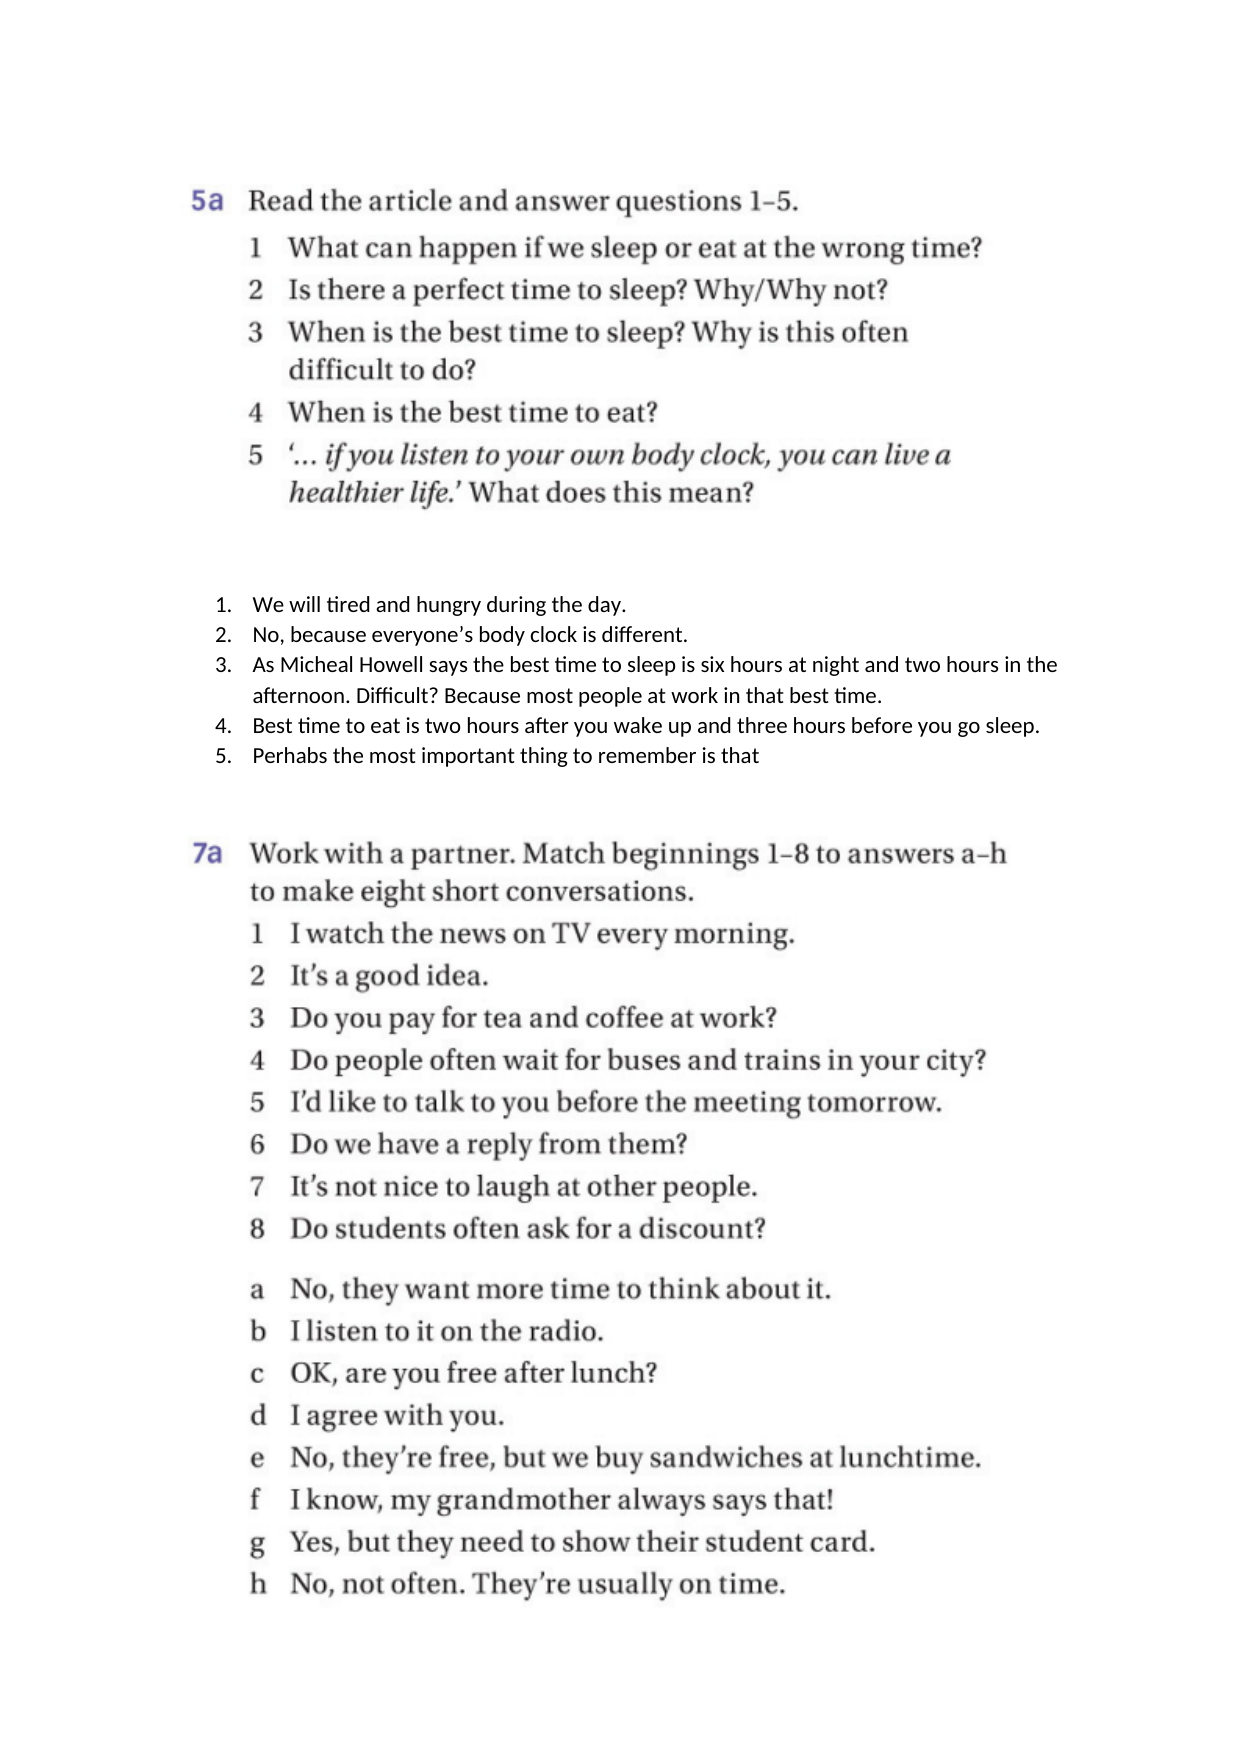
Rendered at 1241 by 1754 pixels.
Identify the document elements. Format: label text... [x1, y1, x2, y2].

list Perhabs the most important thing to remember is that [215, 741, 1152, 769]
picture [177, 835, 1070, 1613]
picture [177, 165, 1059, 525]
list No, because everyone’s body clock is different. [215, 620, 1152, 648]
list Best time to eat is two hours after you wake up and three hours before you go sleep. [215, 711, 1152, 739]
list As Micheal Howell says the best time to sleep is six hours at night and two hours in the afternoon. Difficult? Because most people at work in that best time. [215, 651, 1152, 709]
list We will tired and hungry during the day. [215, 590, 1152, 618]
